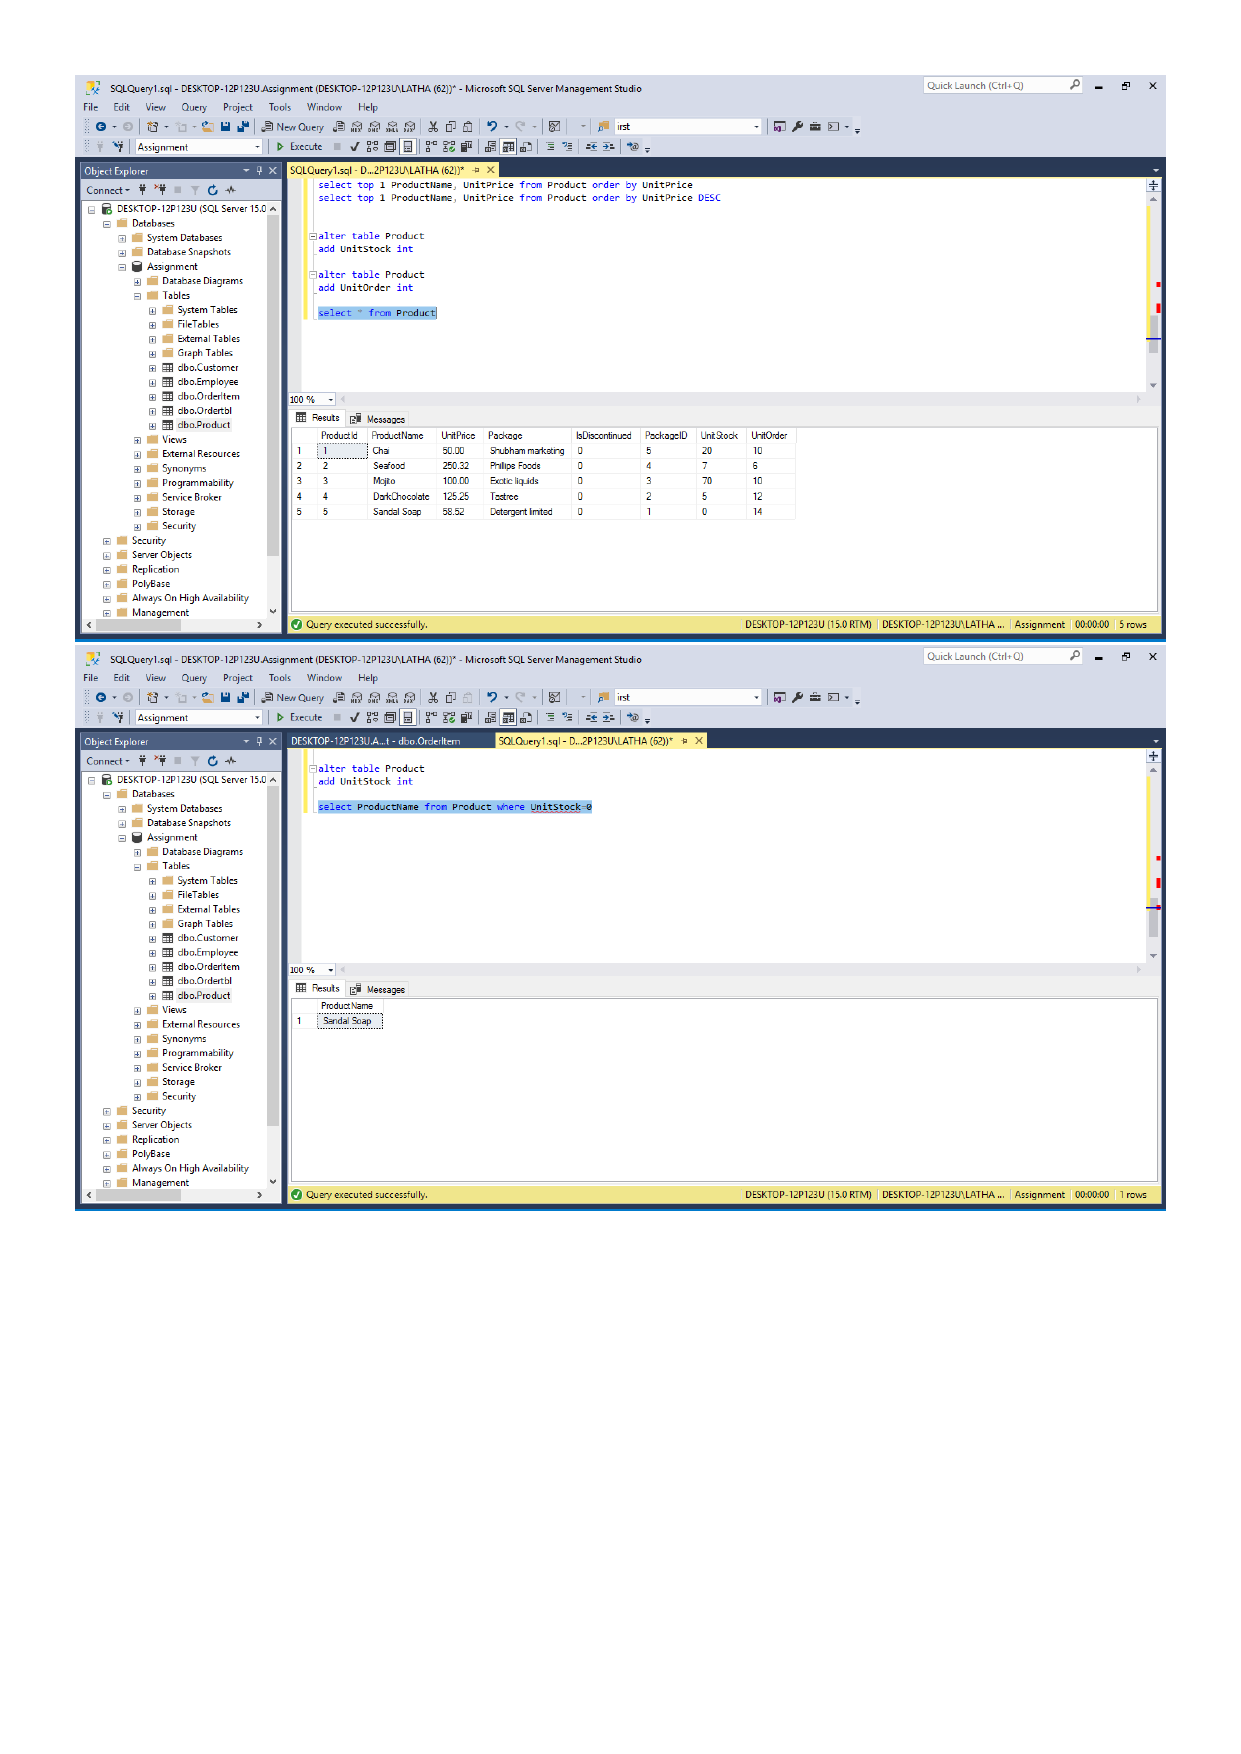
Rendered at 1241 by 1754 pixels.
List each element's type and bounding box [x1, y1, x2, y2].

picture [75, 75, 1166, 642]
picture [75, 645, 1166, 1211]
